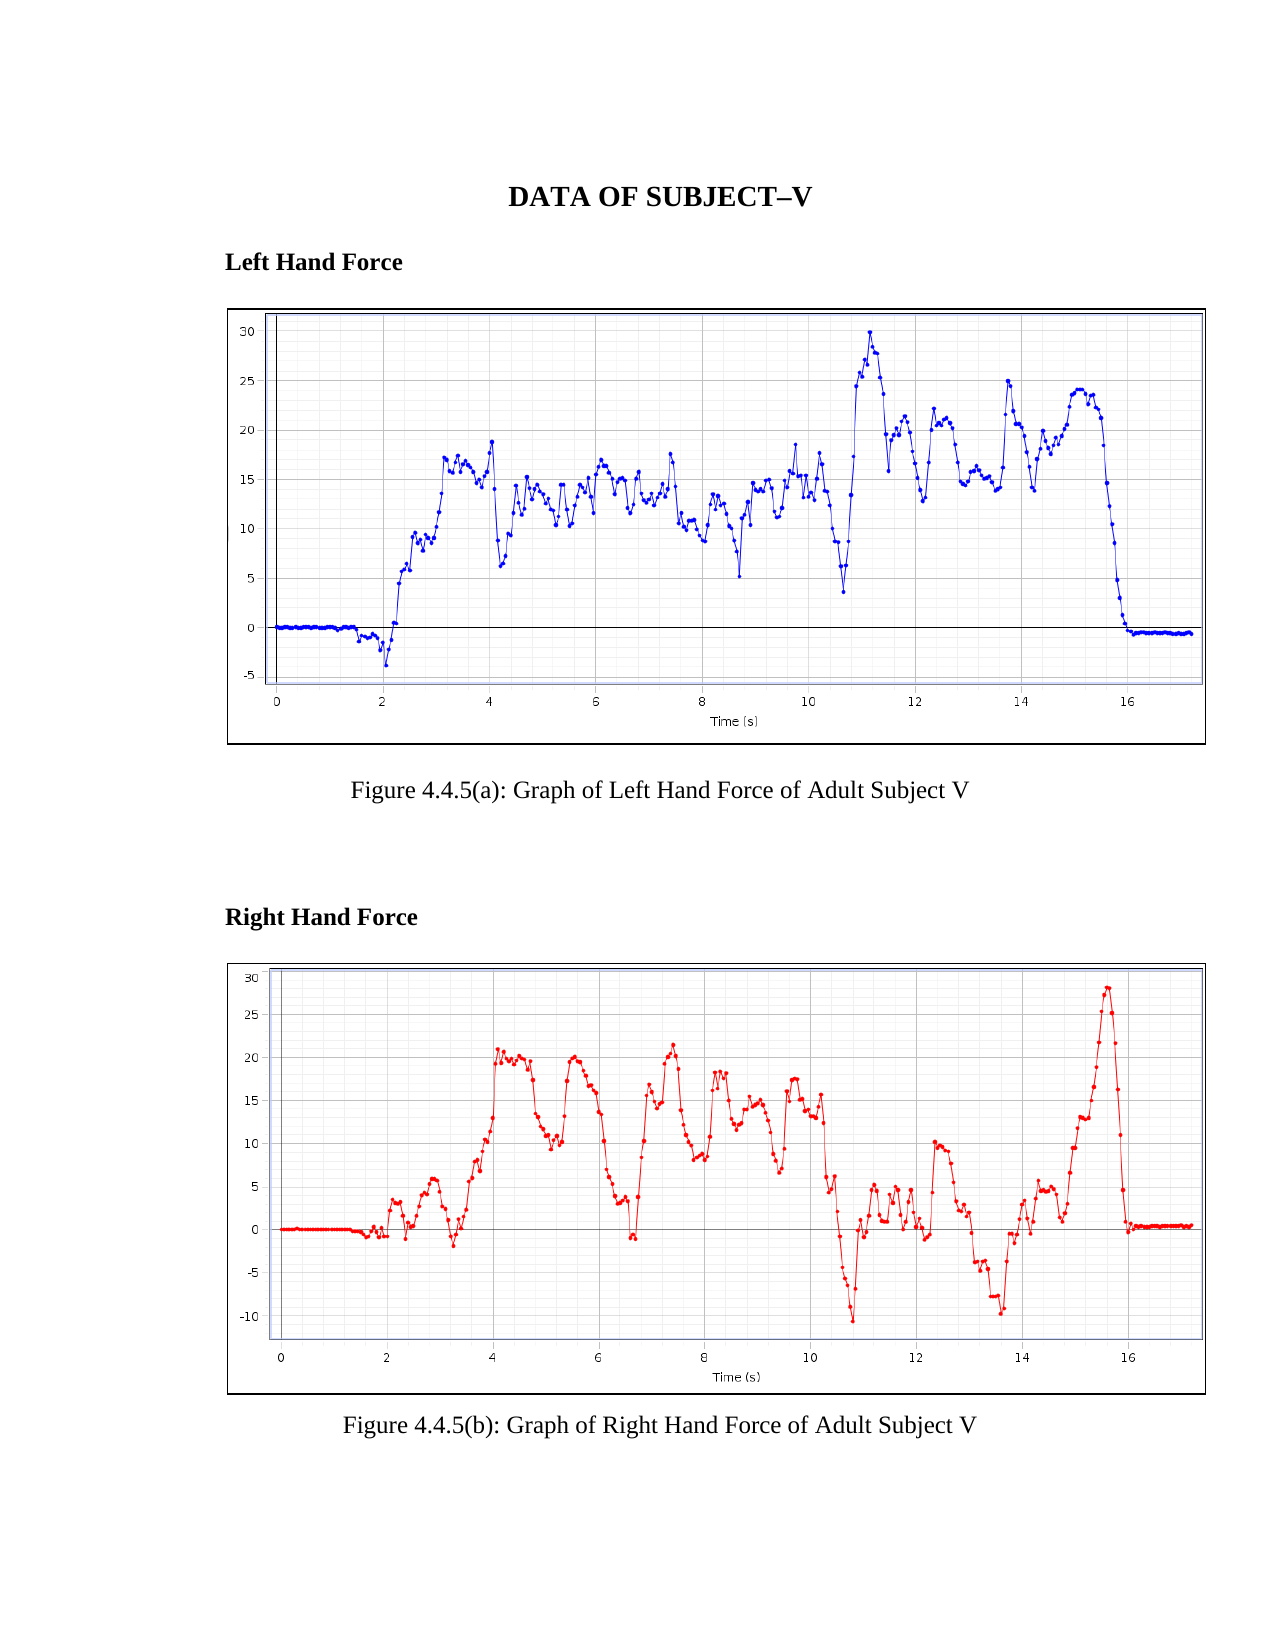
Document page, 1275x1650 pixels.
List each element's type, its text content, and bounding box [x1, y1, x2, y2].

text Figure 4.4.5(a): Graph of Left Hand Force of Adult Subject V [256, 775, 1064, 803]
subtitle Right Hand Force [225, 902, 1181, 931]
text Figure 4.4.5(b): Graph of Right Hand Force of Adult Subject V [256, 1410, 1064, 1438]
picture [228, 313, 1203, 743]
subtitle DATA OF SUBJECT–V [257, 179, 1064, 213]
subtitle Left Hand Force [225, 247, 1181, 276]
picture [240, 968, 1203, 1382]
